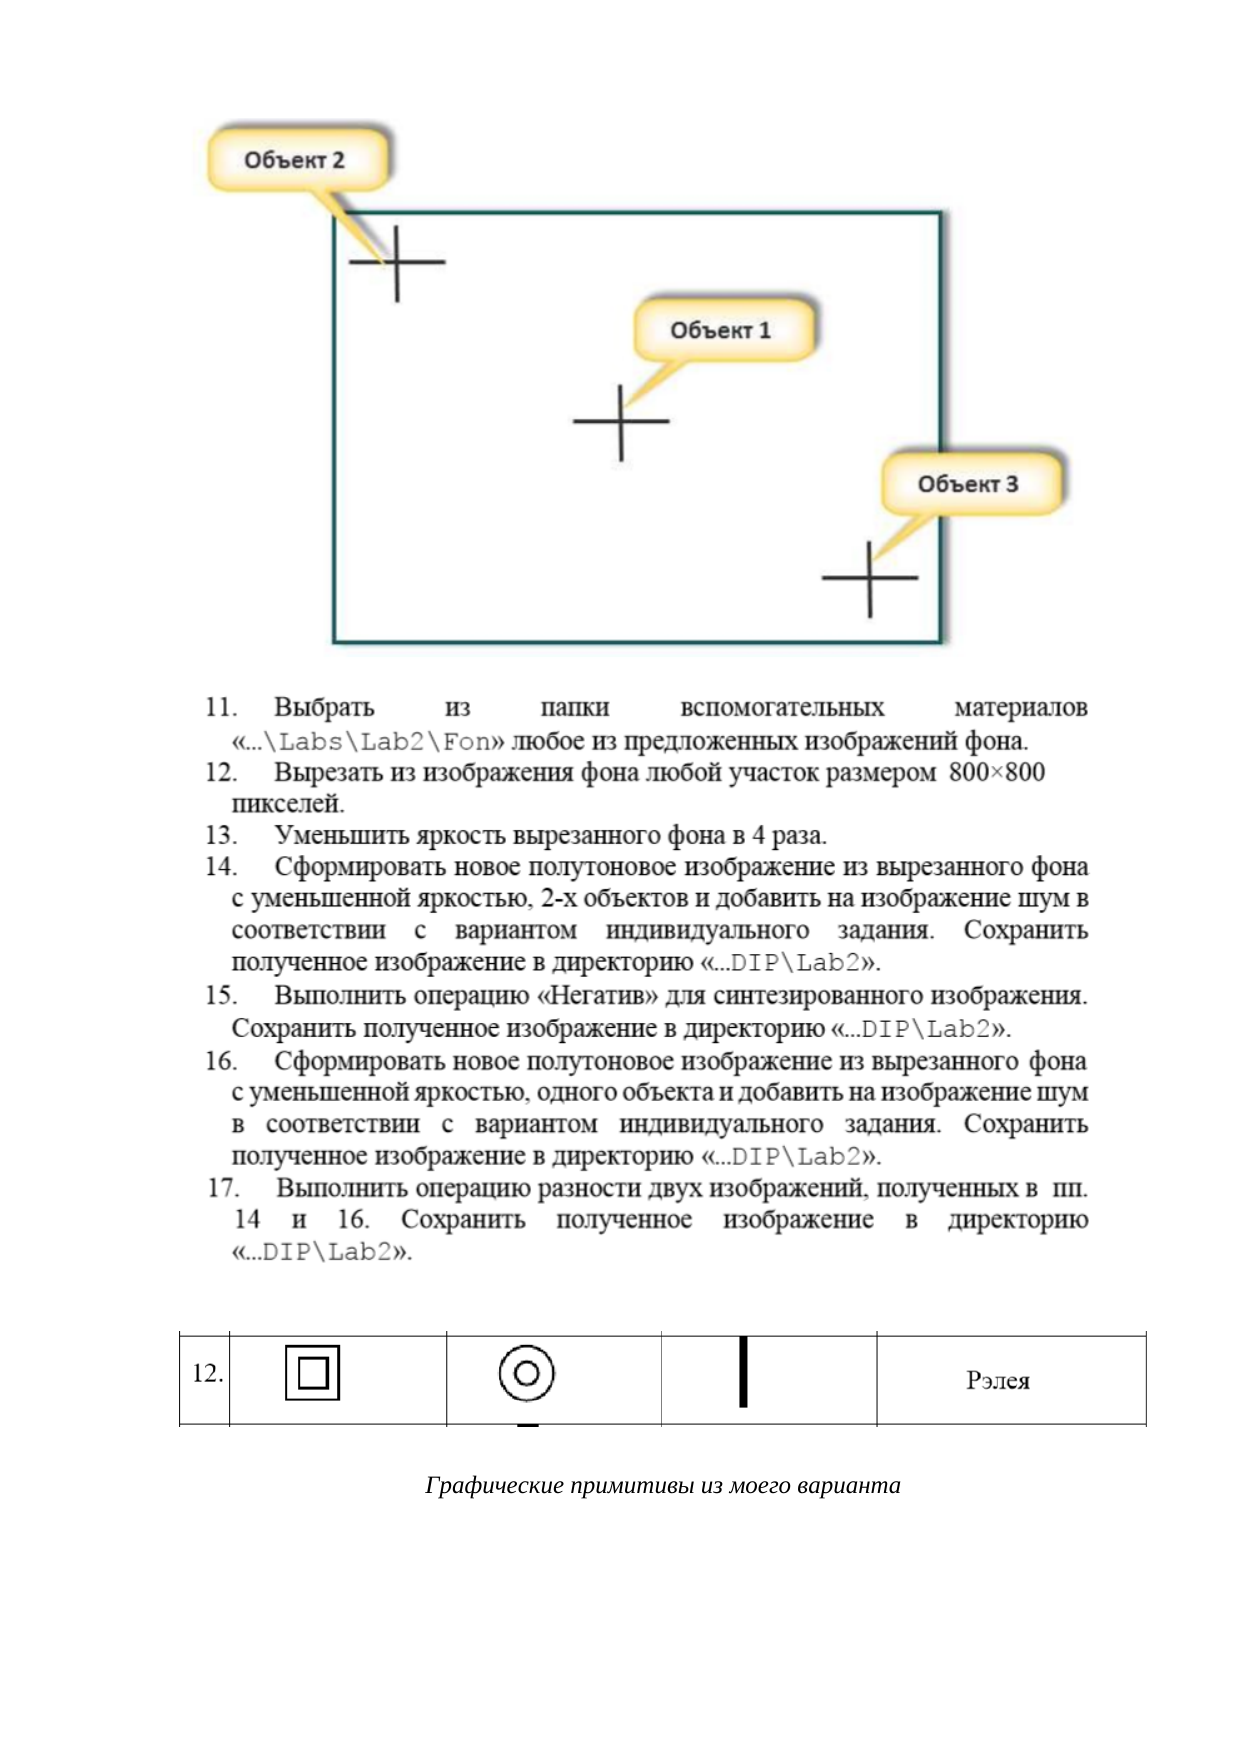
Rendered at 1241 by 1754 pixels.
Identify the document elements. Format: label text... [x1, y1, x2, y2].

picture [177, 1331, 1152, 1427]
picture [177, 118, 1119, 1289]
text Графические примитивы из моего варианта [177, 1470, 1152, 1498]
